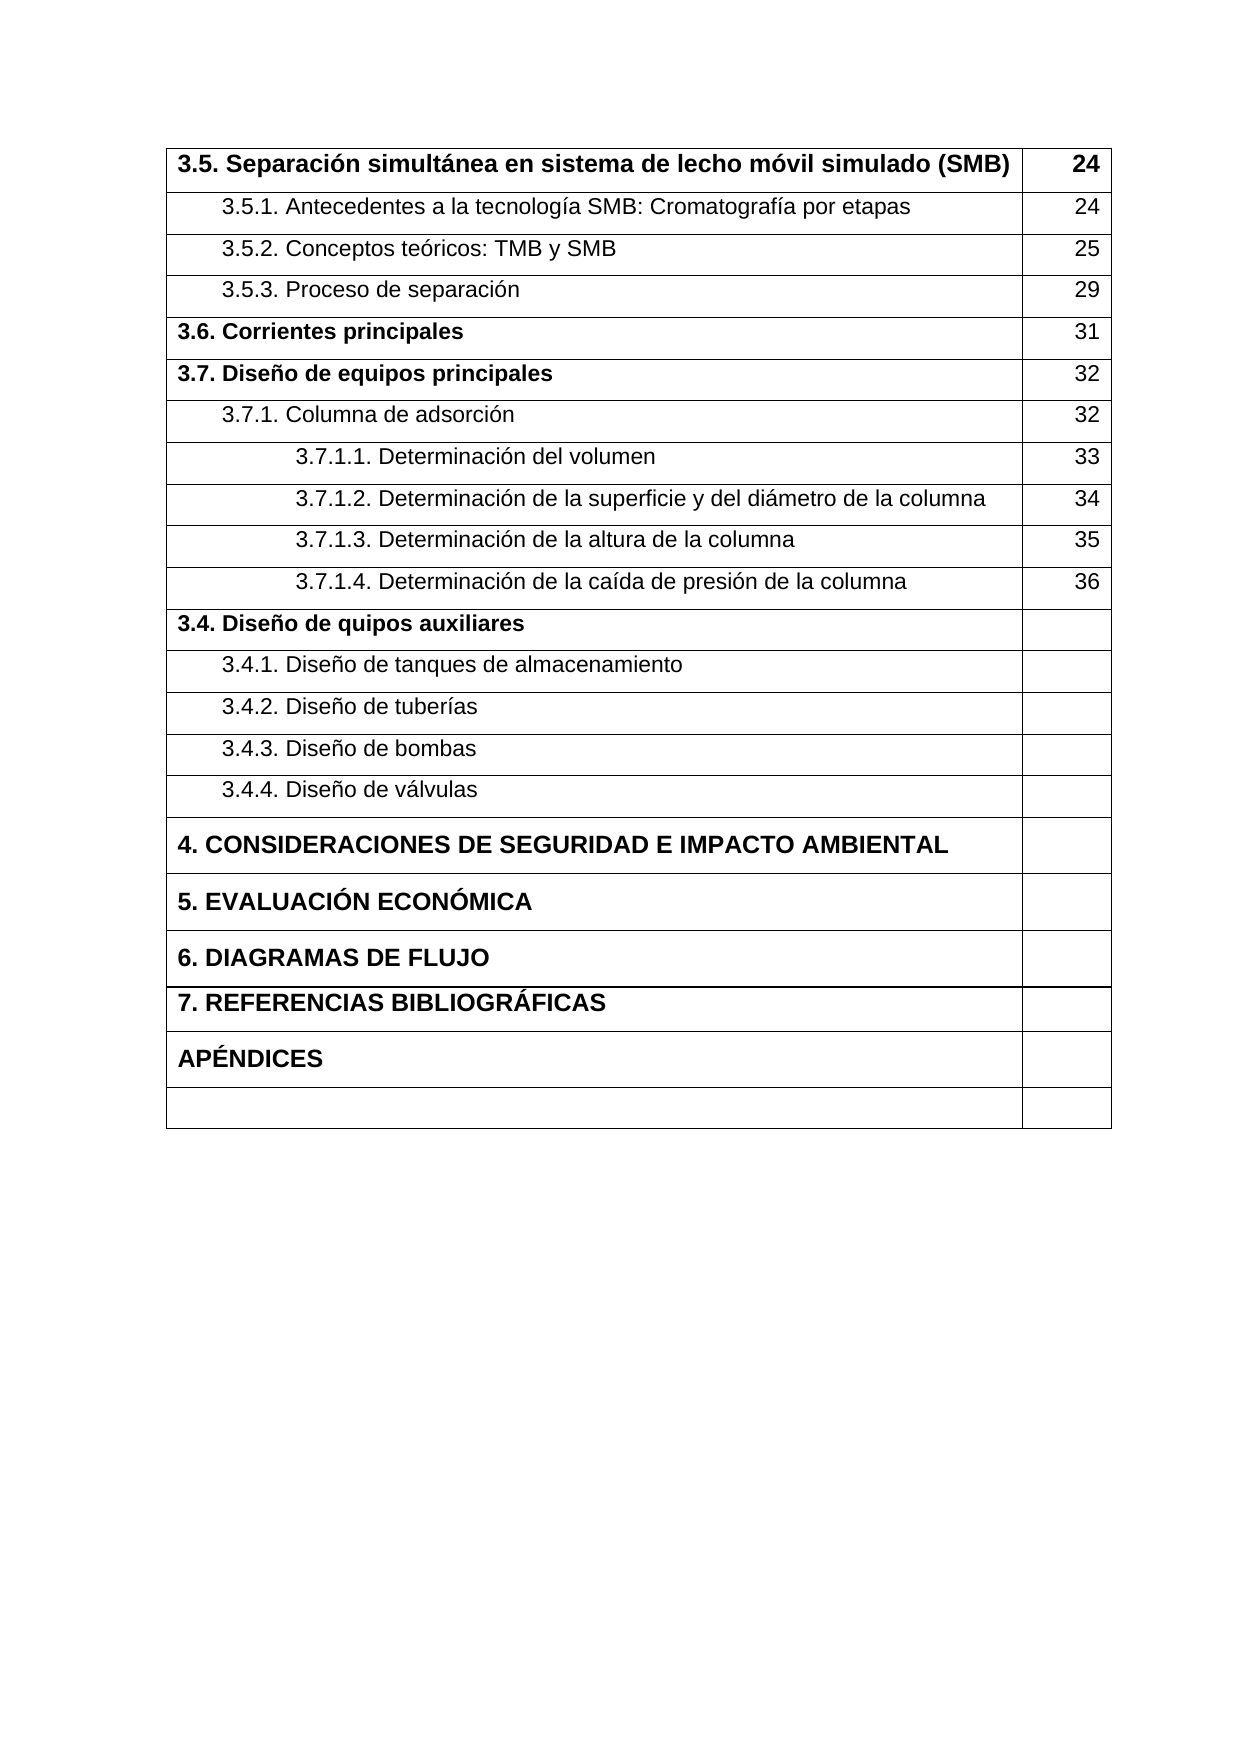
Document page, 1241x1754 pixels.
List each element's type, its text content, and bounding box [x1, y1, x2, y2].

table_cell 3.5. Separación simultánea en sistema de lecho móvil simulado (SMB) [167, 149, 1022, 192]
table_cell 32 [1023, 401, 1111, 442]
table_cell 33 [1023, 443, 1111, 483]
table_cell 3.7. Diseño de equipos principales [167, 360, 1022, 400]
table_cell [1023, 818, 1111, 873]
table_cell 34 [1023, 485, 1111, 525]
table_cell 3.4.3. Diseño de bombas [167, 735, 1022, 775]
table_cell [1023, 610, 1111, 650]
table_cell 5. EVALUACIÓN ECONÓMICA [167, 874, 1022, 930]
table_cell [167, 1088, 1022, 1128]
table_cell [1023, 931, 1111, 986]
table_cell 3.5.3. Proceso de separación [167, 276, 1022, 317]
table_cell 24 [1023, 149, 1111, 192]
table_cell [1023, 988, 1111, 1031]
table_cell 3.5.2. Conceptos teóricos: TMB y SMB [167, 235, 1022, 275]
table_cell 6. DIAGRAMAS DE FLUJO [167, 931, 1022, 986]
table_cell [1023, 651, 1111, 692]
table_cell [1023, 693, 1111, 733]
table_cell 3.7.1.3. Determinación de la altura de la columna [167, 526, 1022, 567]
table_cell 32 [1023, 360, 1111, 400]
table_cell 3.7.1.4. Determinación de la caída de presión de la columna [167, 568, 1022, 608]
table_cell 25 [1023, 235, 1111, 275]
table_cell APÉNDICES [167, 1032, 1022, 1087]
table_cell 31 [1023, 318, 1111, 358]
table_cell 24 [1023, 193, 1111, 233]
table_cell 4. CONSIDERACIONES DE SEGURIDAD E IMPACTO AMBIENTAL [167, 818, 1022, 873]
table_cell 36 [1023, 568, 1111, 608]
table_cell 3.7.1. Columna de adsorción [167, 401, 1022, 442]
table_cell 29 [1023, 276, 1111, 317]
table_cell [1023, 1032, 1111, 1087]
table_cell 35 [1023, 526, 1111, 567]
table_cell 3.4. Diseño de quipos auxiliares [167, 610, 1022, 650]
table_cell 3.4.2. Diseño de tuberías [167, 693, 1022, 733]
table_cell 3.6. Corrientes principales [167, 318, 1022, 358]
table_cell 3.5.1. Antecedentes a la tecnología SMB: Cromatografía por etapas [167, 193, 1022, 233]
table_cell [1023, 776, 1111, 817]
table_cell 3.7.1.2. Determinación de la superficie y del diámetro de la columna [167, 485, 1022, 525]
table_cell 3.7.1.1. Determinación del volumen [167, 443, 1022, 483]
table_cell 3.4.4. Diseño de válvulas [167, 776, 1022, 817]
table_cell [1023, 735, 1111, 775]
table_cell 7. REFERENCIAS BIBLIOGRÁFICAS [167, 988, 1022, 1031]
table_cell [1023, 1088, 1111, 1128]
table_cell [1023, 874, 1111, 930]
table_cell 3.4.1. Diseño de tanques de almacenamiento [167, 651, 1022, 692]
